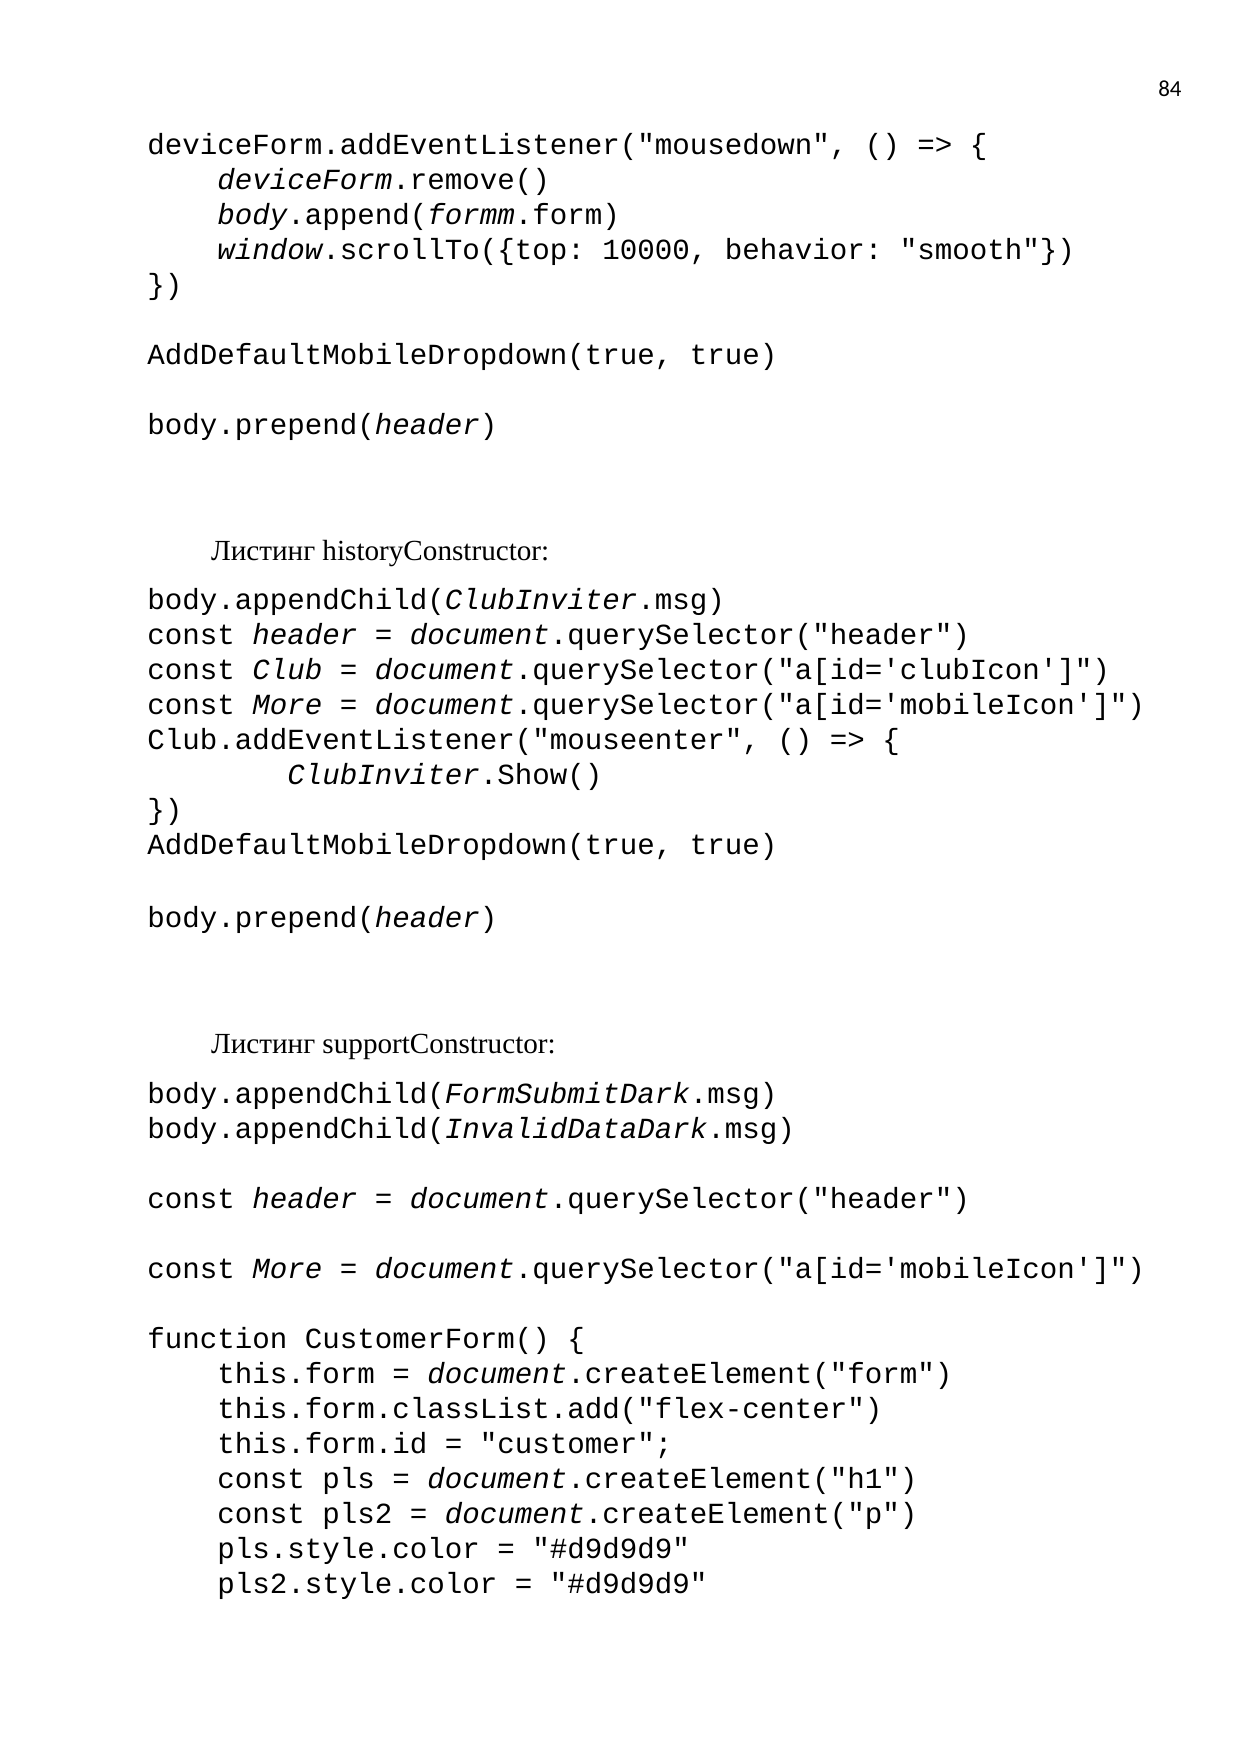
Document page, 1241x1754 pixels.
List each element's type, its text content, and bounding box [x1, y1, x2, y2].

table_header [136, 130, 1181, 480]
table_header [136, 1079, 1181, 1602]
text Листинг supportConstructor: [136, 1026, 1181, 1059]
text Листинг historyConstructor: [136, 533, 1181, 566]
table_header body.appendChild(ClubInviter.msg) const header = document.querySelector("header") const Club = document.querySelector("a[id='clubIcon']") const More = document.querySelector("a[id='mobileIcon']") Club.addEventListener("mouseenter", () => { ClubInviter.Show() }) AddDefaultMobileDropdown(true, true) body.prepend(header) [136, 586, 1181, 973]
